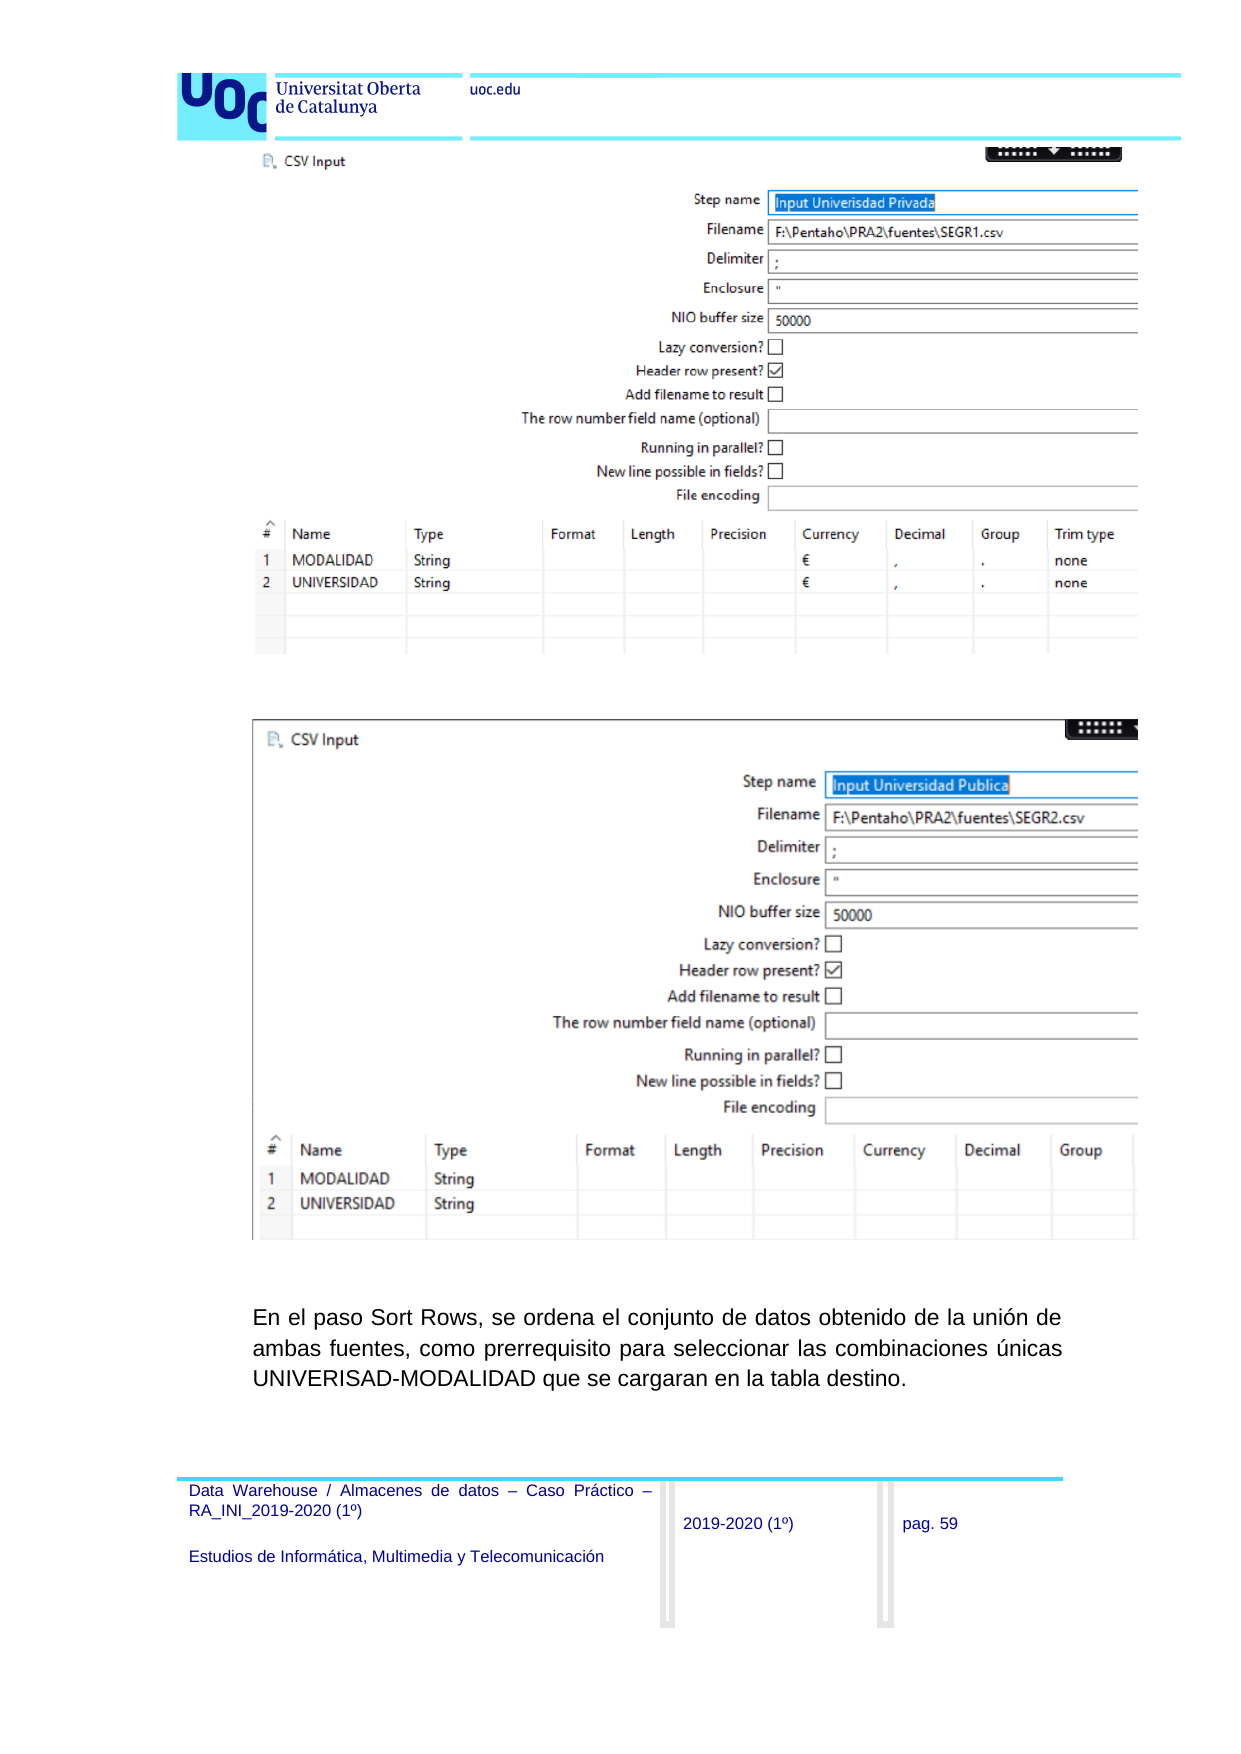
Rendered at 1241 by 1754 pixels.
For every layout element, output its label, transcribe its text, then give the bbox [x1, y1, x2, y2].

picture [252, 147, 1138, 654]
picture [252, 717, 1138, 1240]
picture [177, 73, 1182, 144]
list En el paso Sort Rows, se ordena el conjunto de datos obtenido de la unión de ambas fuentes, como prerrequisito para seleccionar las combinaciones únicas UNIVERISAD-MODALIDAD que se cargaran en la tabla destino. [252, 1304, 1063, 1391]
